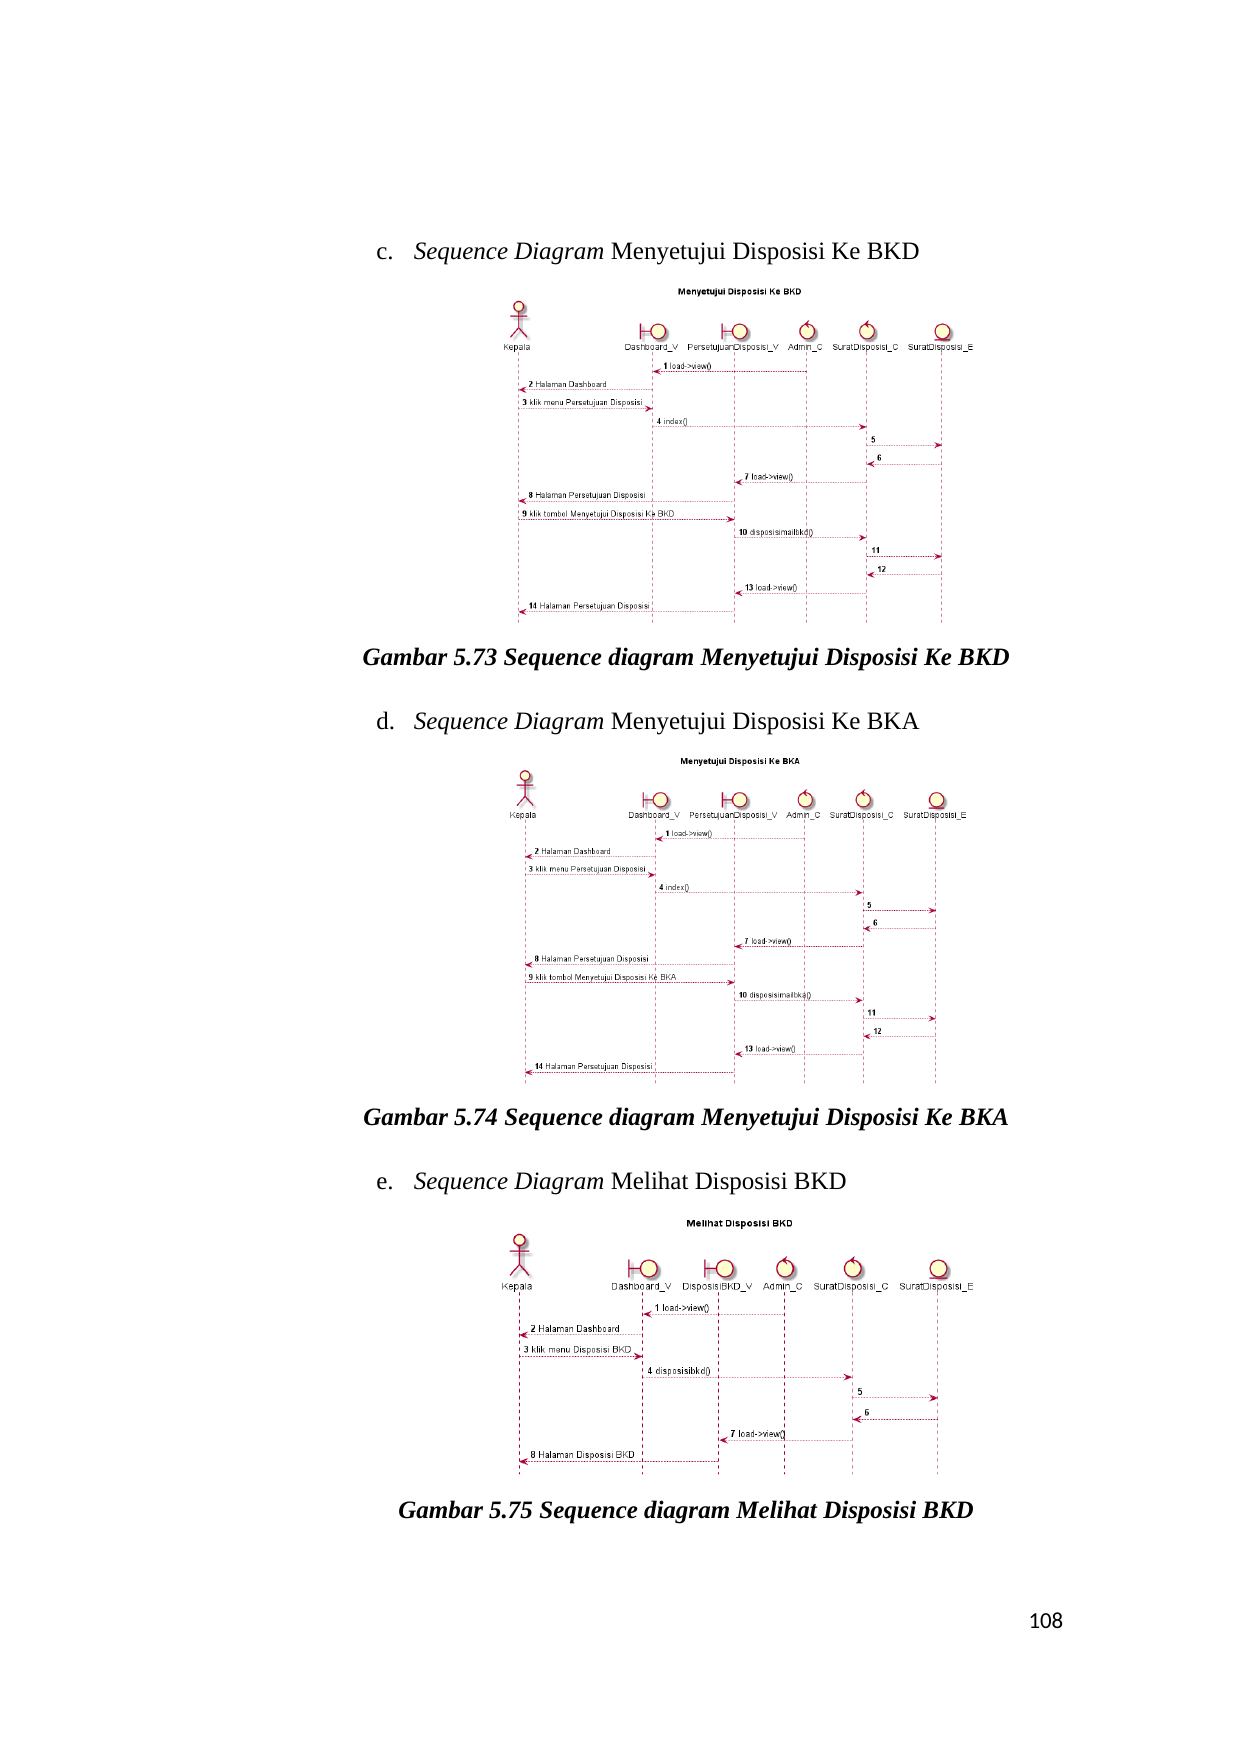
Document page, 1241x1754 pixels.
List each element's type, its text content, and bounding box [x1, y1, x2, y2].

picture [498, 279, 978, 629]
list Sequence Diagram Menyetujui Disposisi Ke BKD [376, 236, 1063, 265]
text Gambar 5.74 Sequence diagram Menyetujui Disposisi Ke BKA [311, 1102, 1063, 1131]
text Gambar 5.75 Sequence diagram Melihat Disposisi BKD [311, 1495, 1063, 1523]
list Sequence Diagram Melihat Disposisi BKD [376, 1166, 1063, 1195]
text Gambar 5.73 Sequence diagram Menyetujui Disposisi Ke BKD [311, 642, 1063, 671]
picture [505, 749, 972, 1089]
list Sequence Diagram Menyetujui Disposisi Ke BKA [376, 706, 1063, 735]
picture [496, 1209, 980, 1481]
